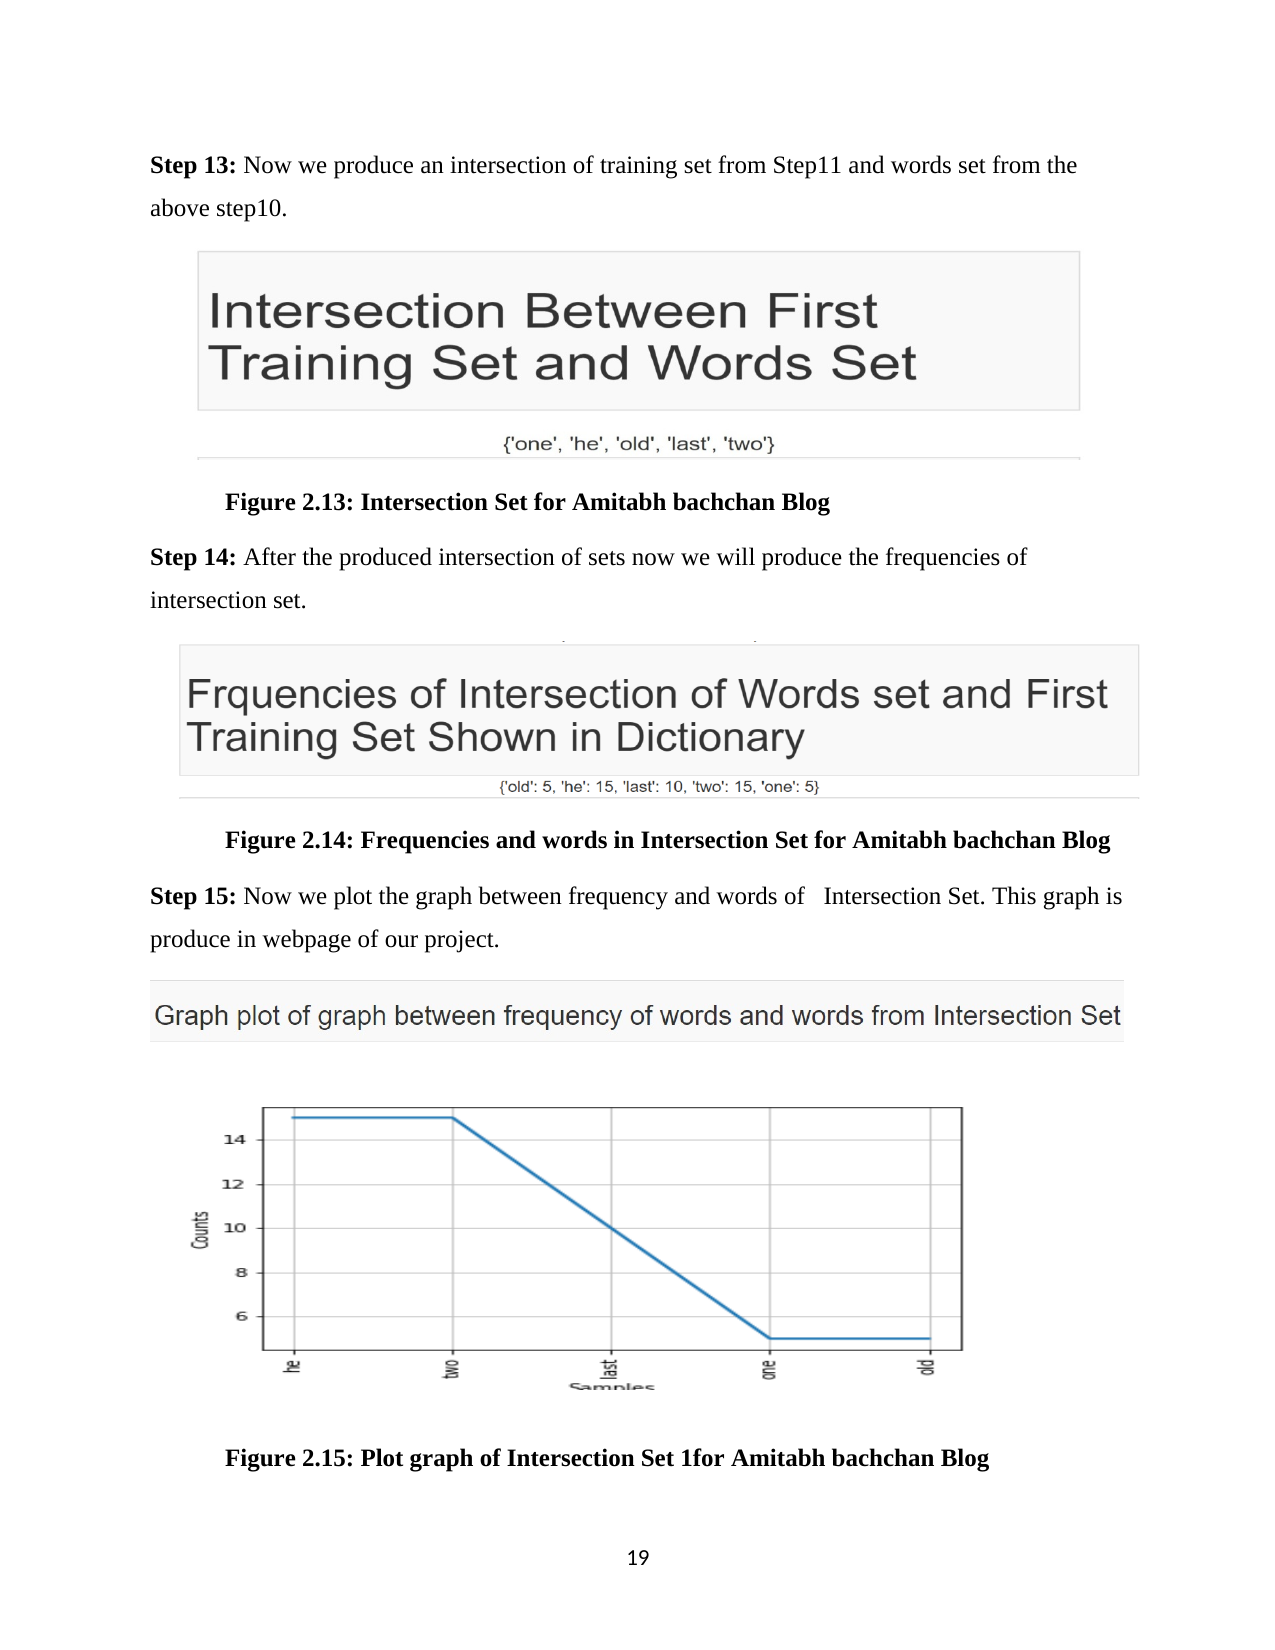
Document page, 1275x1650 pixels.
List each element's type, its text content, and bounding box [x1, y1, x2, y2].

text Figure 2.13: Intersection Set for Amitabh bachchan Blog [150, 487, 1125, 516]
picture [150, 1068, 1050, 1390]
text Step 14: After the produced intersection of sets now we will produce the frequencies of intersection set. [150, 542, 1125, 614]
picture [150, 980, 1124, 1042]
text Step 15: Now we plot the graph between frequency and words of Intersection Set. This graph is produce in webpage of our project. [150, 881, 1125, 953]
text Figure 2.14: Frequencies and words in Intersection Set for Amitabh bachchan Blog [150, 826, 1125, 854]
picture [150, 641, 1170, 799]
text Step 13: Now we produce an intersection of training set from Step11 and words set from the above step10. [150, 150, 1125, 222]
text Figure 2.15: Plot graph of Intersection Set 1for Amitabh bachchan Blog [225, 1443, 1125, 1472]
picture [150, 248, 1126, 460]
